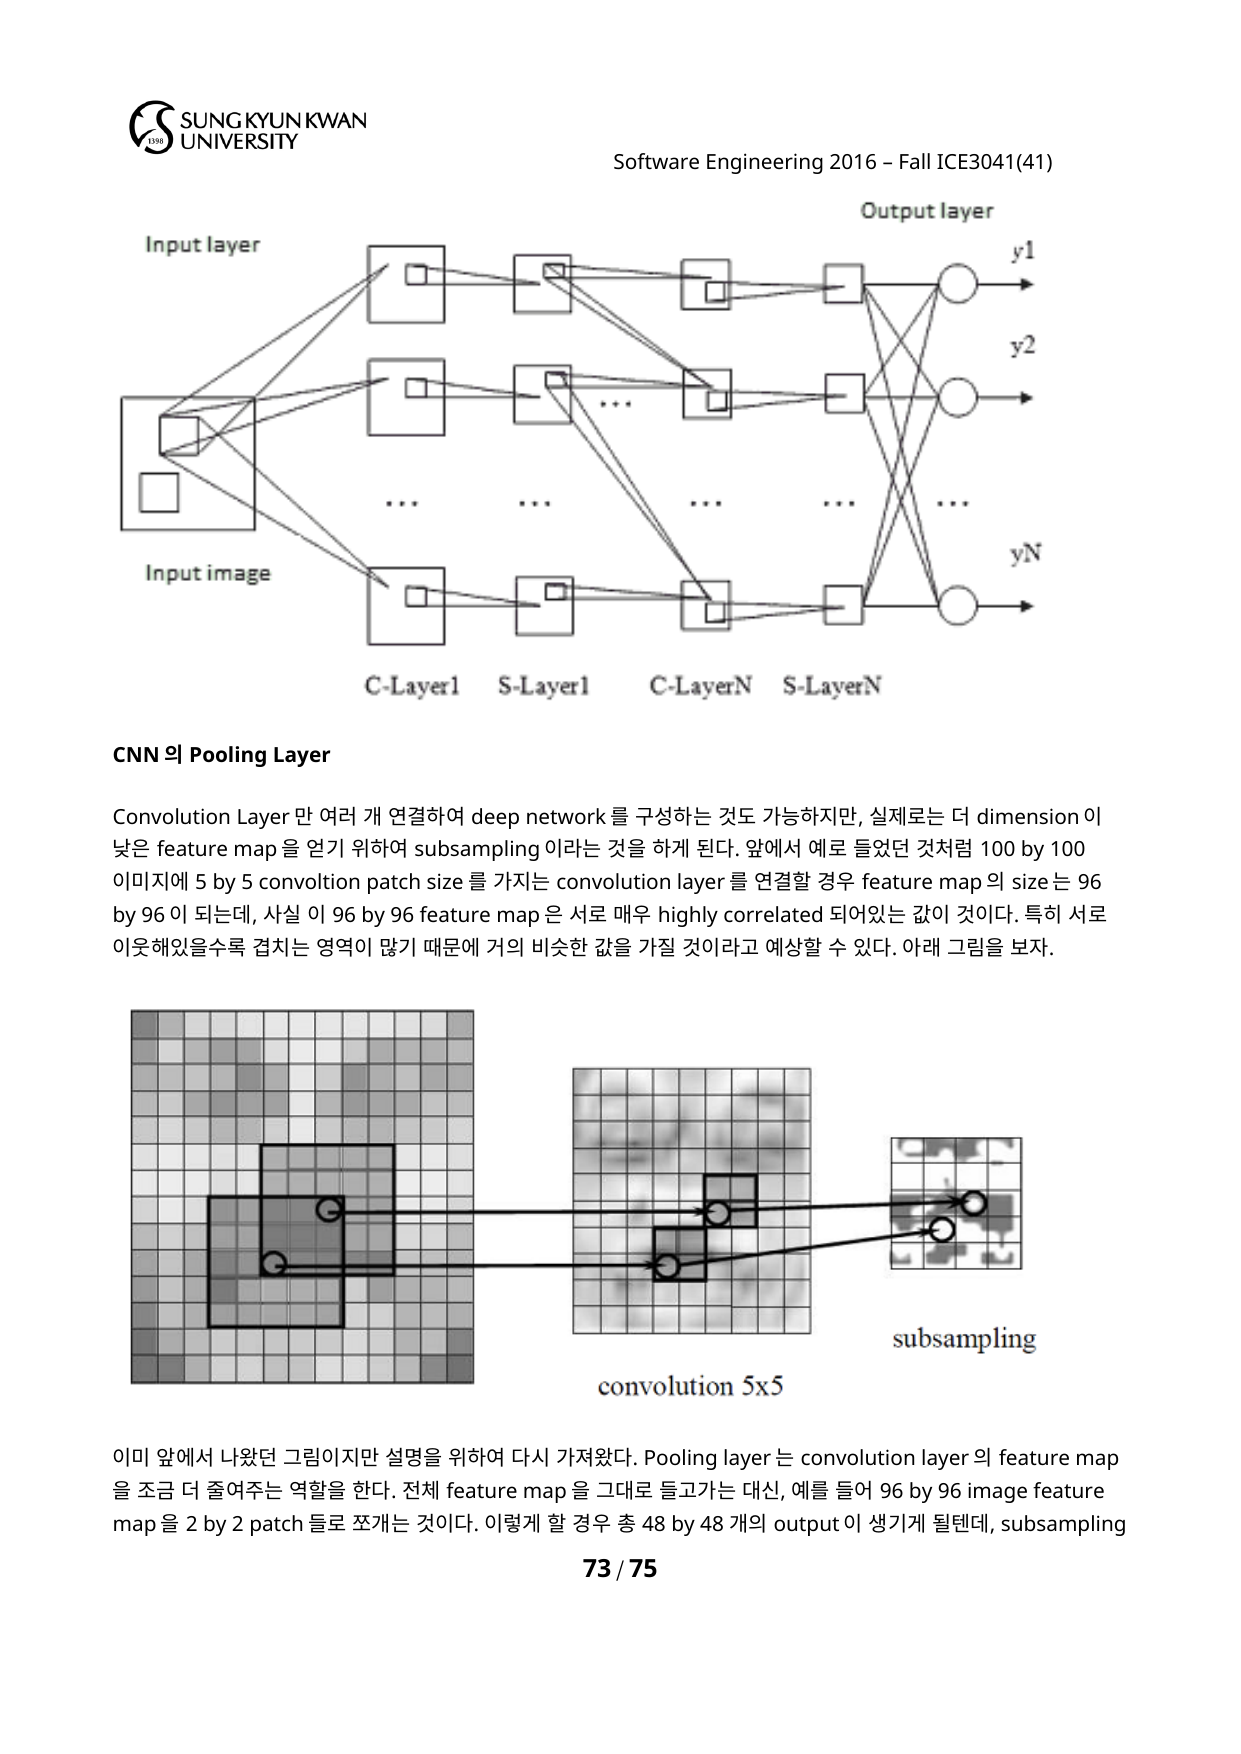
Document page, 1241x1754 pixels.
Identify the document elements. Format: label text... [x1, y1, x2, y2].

picture [112, 194, 1051, 707]
picture [112, 88, 388, 170]
text CNN의 Pooling Layer [112, 738, 1128, 768]
picture [112, 992, 1051, 1411]
text Convolution Layer만 여러 개 연결하여 deep network를 구성하는 것도 가능하지만, 실제로는 더 dimension이 낮은 feature map을 얻기 위하여 subsampling이라는 것을 하게 된다. 앞에서 예로 들었던 것처럼 100 by 100 이미지에 5 by 5 convoltion patch size를 가지는 convolution layer를 연결할 경우 feature map의 size는 96 by 96이 되는데, 사실 이 96 by 96 feature map은 서로 매우 highly correlated 되어있는 값이 것이다. 특히 서로 이웃해있을수록 겹치는 영역이 많기 때문에 거의 비슷한 값을 가질 것이라고 예상할 수 있다. 아래 그림을 보자. [112, 800, 1128, 961]
